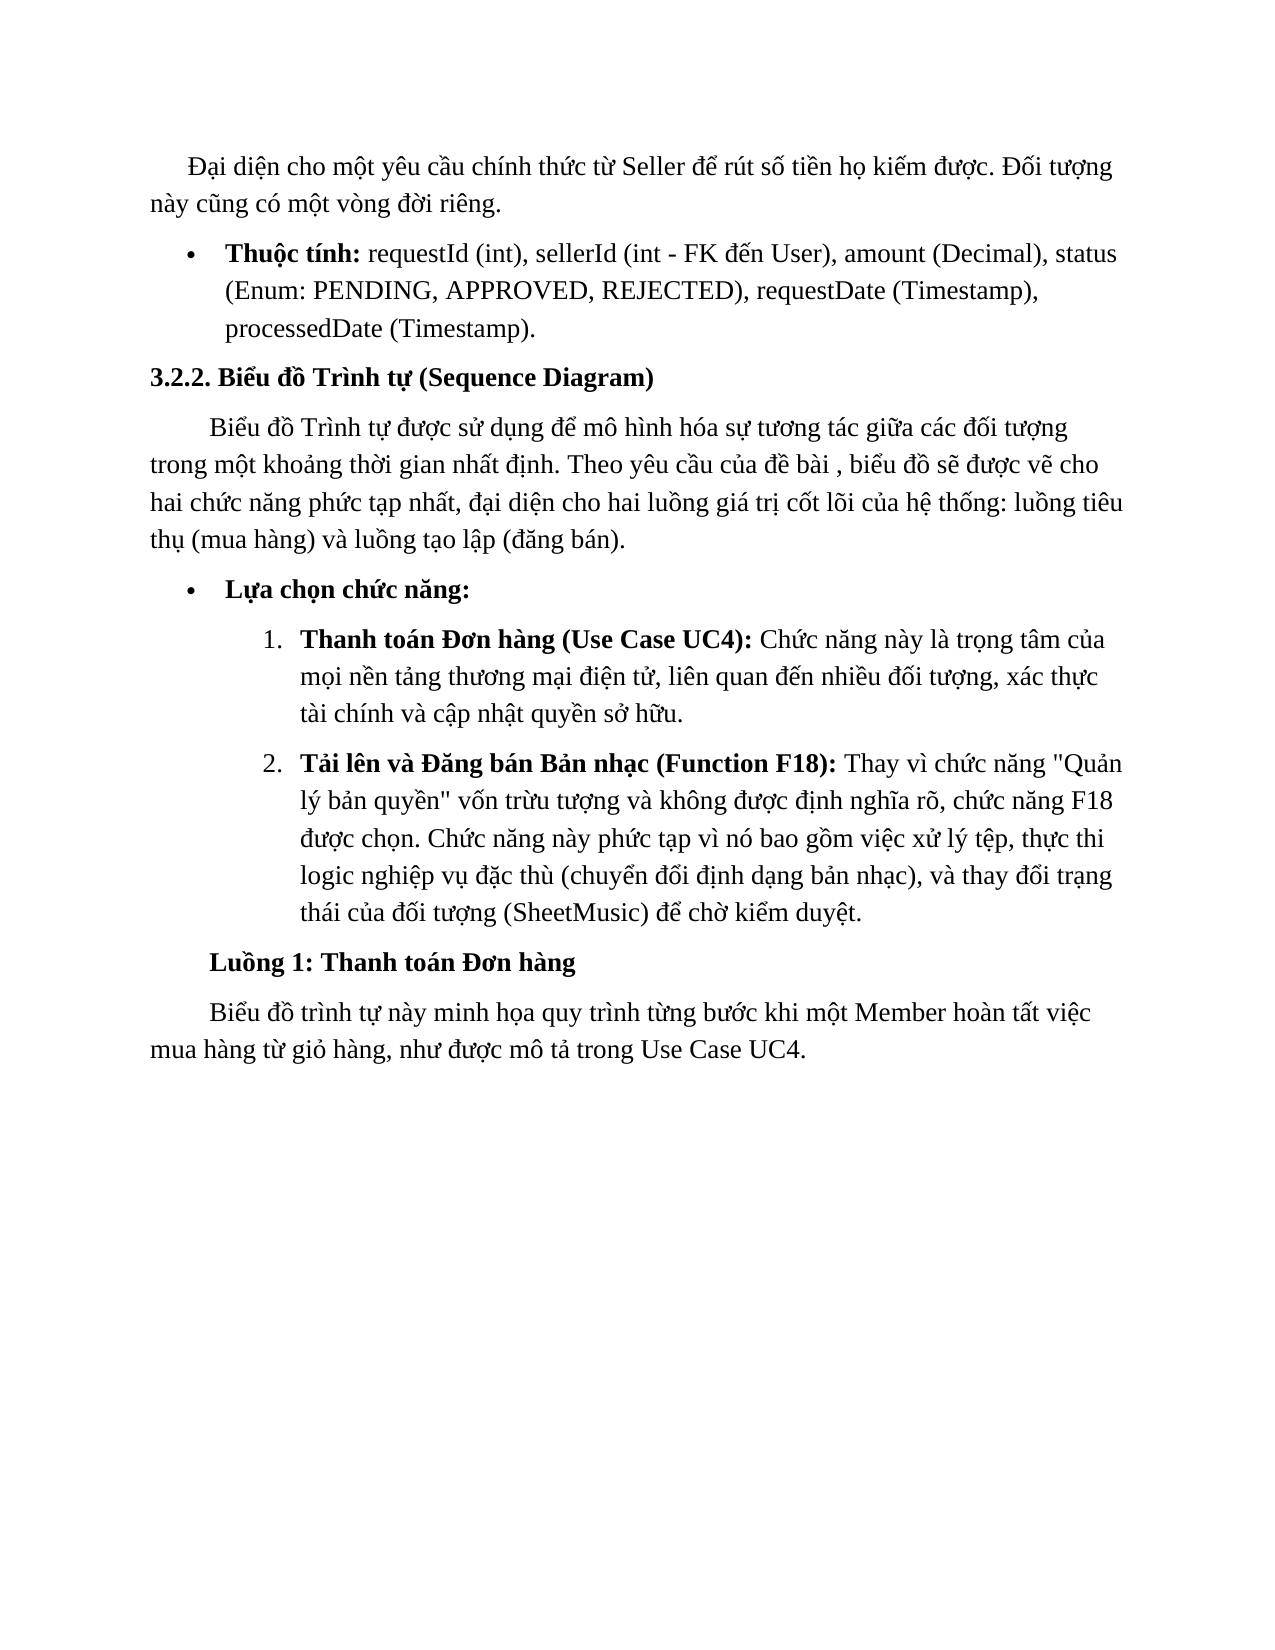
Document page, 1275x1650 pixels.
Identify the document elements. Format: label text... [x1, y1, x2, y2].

list Lựa chọn chức năng: [187, 573, 1125, 604]
text Biểu đồ trình tự này minh họa quy trình từng bước khi một Member hoàn tất việc mua hàng từ giỏ hàng, như được mô tả trong Use Case UC4. [150, 996, 1125, 1064]
text Biểu đồ Trình tự được sử dụng để mô hình hóa sự tương tác giữa các đối tượng trong một khoảng thời gian nhất định. Theo yêu cầu của đề bài , biểu đồ sẽ được vẽ cho hai chức năng phức tạp nhất, đại diện cho hai luồng giá trị cốt lõi của hệ thống: luồng tiêu thụ (mua hàng) và luồng tạo lập (đăng bán). [150, 411, 1125, 554]
list Tải lên và Đăng bán Bản nhạc (Function F18): Thay vì chức năng "Quản lý bản quyền" vốn trừu tượng và không được định nghĩa rõ, chức năng F18 được chọn. Chức năng này phức tạp vì nó bao gồm việc xử lý tệp, thực thi logic nghiệp vụ đặc thù (chuyển đổi định dạng bản nhạc), và thay đổi trạng thái của đối tượng (SheetMusic) để chờ kiểm duyệt. [262, 747, 1125, 927]
text Đại diện cho một yêu cầu chính thức từ Seller để rút số tiền họ kiếm được. Đối tượng này cũng có một vòng đời riêng. [150, 150, 1125, 218]
text 3.2.2. Biểu đồ Trình tự (Sequence Diagram) [150, 361, 1125, 393]
list Thanh toán Đơn hàng (Use Case UC4): Chức năng này là trọng tâm của mọi nền tảng thương mại điện tử, liên quan đến nhiều đối tượng, xác thực tài chính và cập nhật quyền sở hữu. [262, 623, 1125, 728]
list Thuộc tính: requestId (int), sellerId (int - FK đến User), amount (Decimal), status (Enum: PENDING, APPROVED, REJECTED), requestDate (Timestamp), processedDate (Timestamp). [187, 237, 1125, 343]
text Luồng 1: Thanh toán Đơn hàng [150, 946, 1125, 977]
